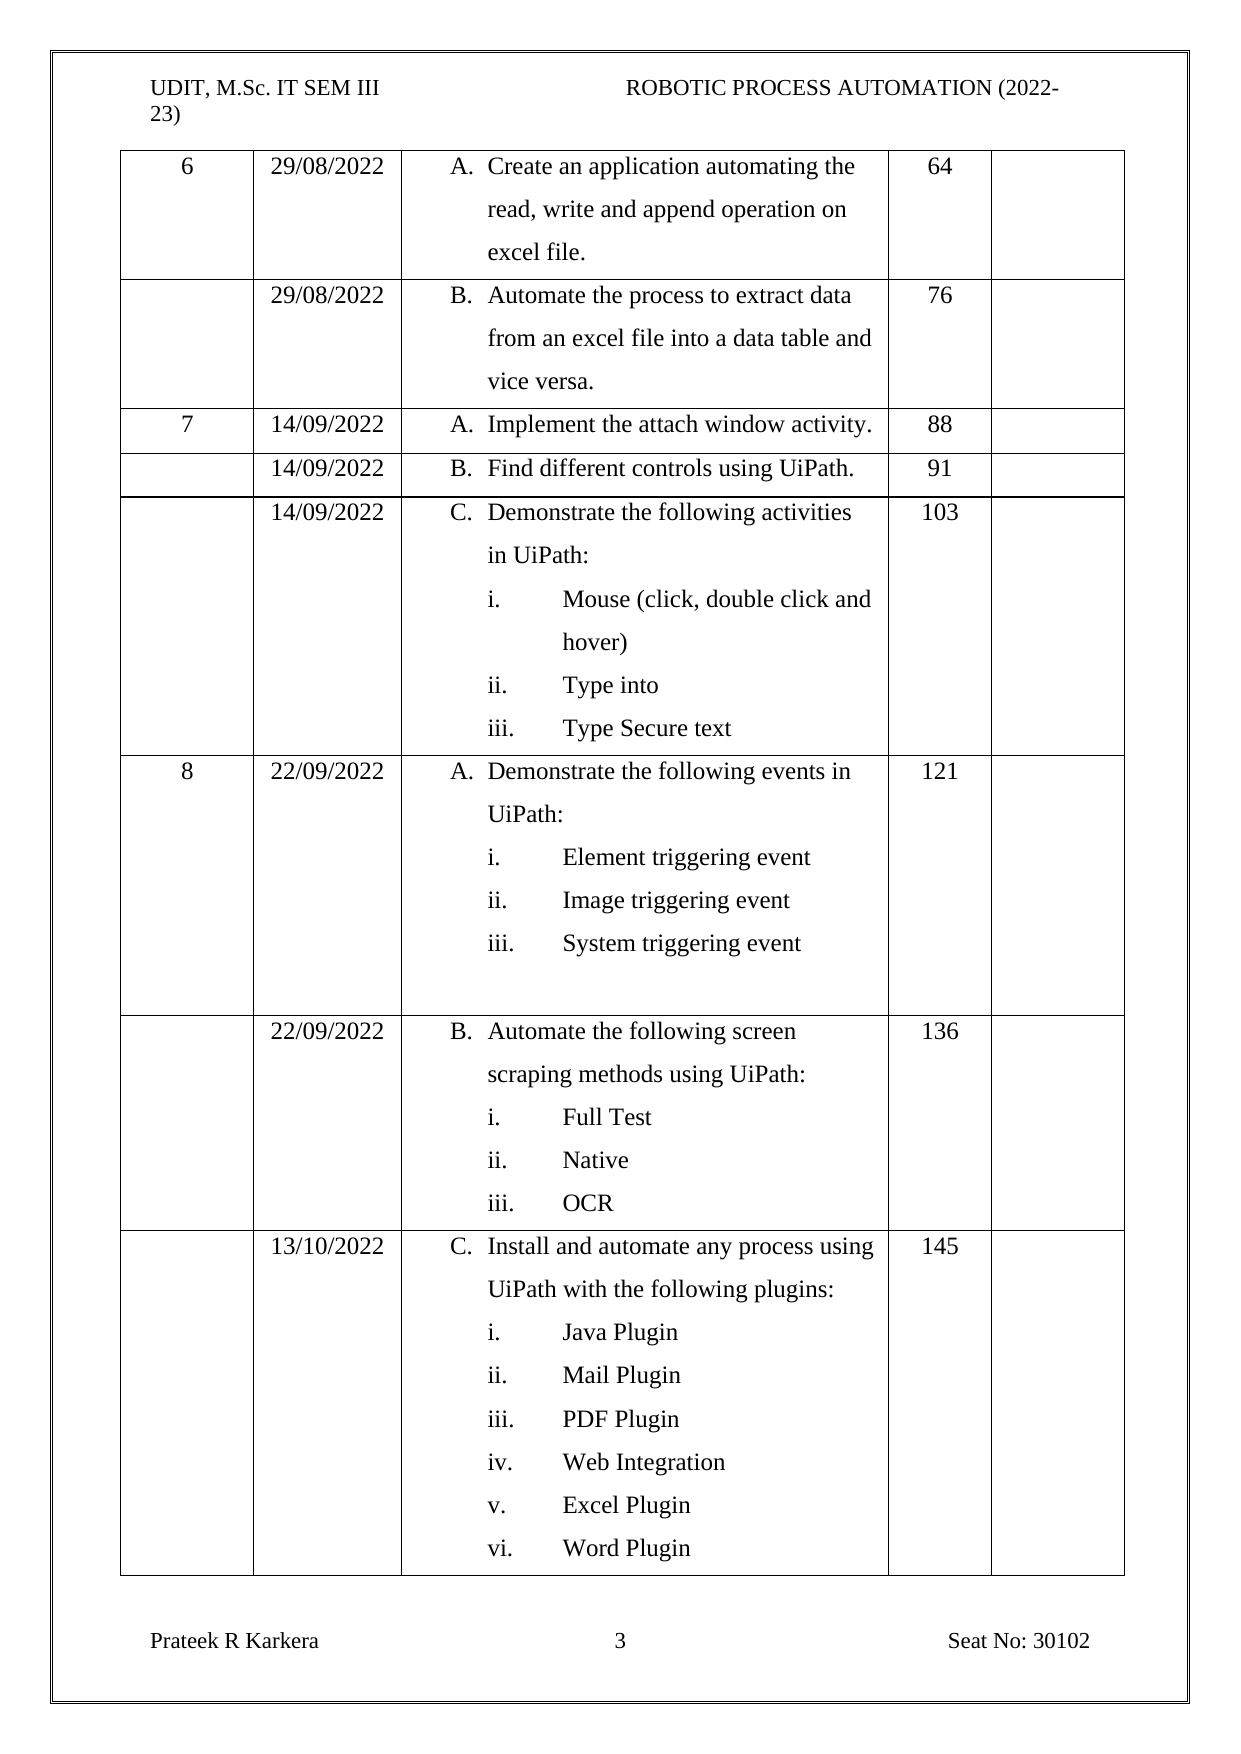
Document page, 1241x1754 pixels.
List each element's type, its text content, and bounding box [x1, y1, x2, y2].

table_cell [992, 498, 1124, 755]
table_cell Find different controls using UiPath. [402, 454, 888, 496]
table_cell [992, 409, 1124, 452]
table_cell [402, 1231, 888, 1575]
table_cell [121, 454, 253, 496]
table_cell 64 [889, 151, 991, 279]
table_cell 103 [889, 498, 991, 755]
table_cell 121 [889, 756, 991, 1015]
table_cell 76 [889, 280, 991, 408]
table_cell Implement the attach window activity. [402, 409, 888, 452]
table_cell Demonstrate the following events in UiPath: Element triggering event Image triggering event System triggering event [402, 756, 888, 1015]
table_cell 29/08/2022 [254, 280, 401, 408]
table_cell 22/09/2022 [254, 1016, 401, 1230]
table_cell [992, 1016, 1124, 1230]
table_cell 8 [121, 756, 253, 1015]
table_cell 22/09/2022 [254, 756, 401, 1015]
table_cell [121, 1016, 253, 1230]
table_cell 6 [121, 151, 253, 279]
table_cell 14/09/2022 [254, 409, 401, 452]
table_cell Create an application automating the read, write and append operation on excel file. [402, 151, 888, 279]
table_cell 29/08/2022 [254, 151, 401, 279]
table_cell Automate the following screen scraping methods using UiPath: Full Test Native OCR [402, 1016, 888, 1230]
table_cell [992, 280, 1124, 408]
table_cell 13/10/2022 [254, 1231, 401, 1575]
table_cell 14/09/2022 [254, 454, 401, 496]
table_cell 88 [889, 409, 991, 452]
table_cell 91 [889, 454, 991, 496]
table_cell 145 [889, 1231, 991, 1575]
table_cell 14/09/2022 [254, 498, 401, 755]
table_cell 7 [121, 409, 253, 452]
table_cell [992, 1231, 1124, 1575]
table_cell [992, 454, 1124, 496]
table_cell Demonstrate the following activities in UiPath: Mouse (click, double click and hover) Type into Type Secure text [402, 498, 888, 755]
table_cell [121, 1231, 253, 1575]
table_cell [121, 498, 253, 755]
table_cell [992, 756, 1124, 1015]
table_cell Automate the process to extract data from an excel file into a data table and vice versa. [402, 280, 888, 408]
table_cell [992, 151, 1124, 279]
table_cell [121, 280, 253, 408]
table_cell 136 [889, 1016, 991, 1230]
